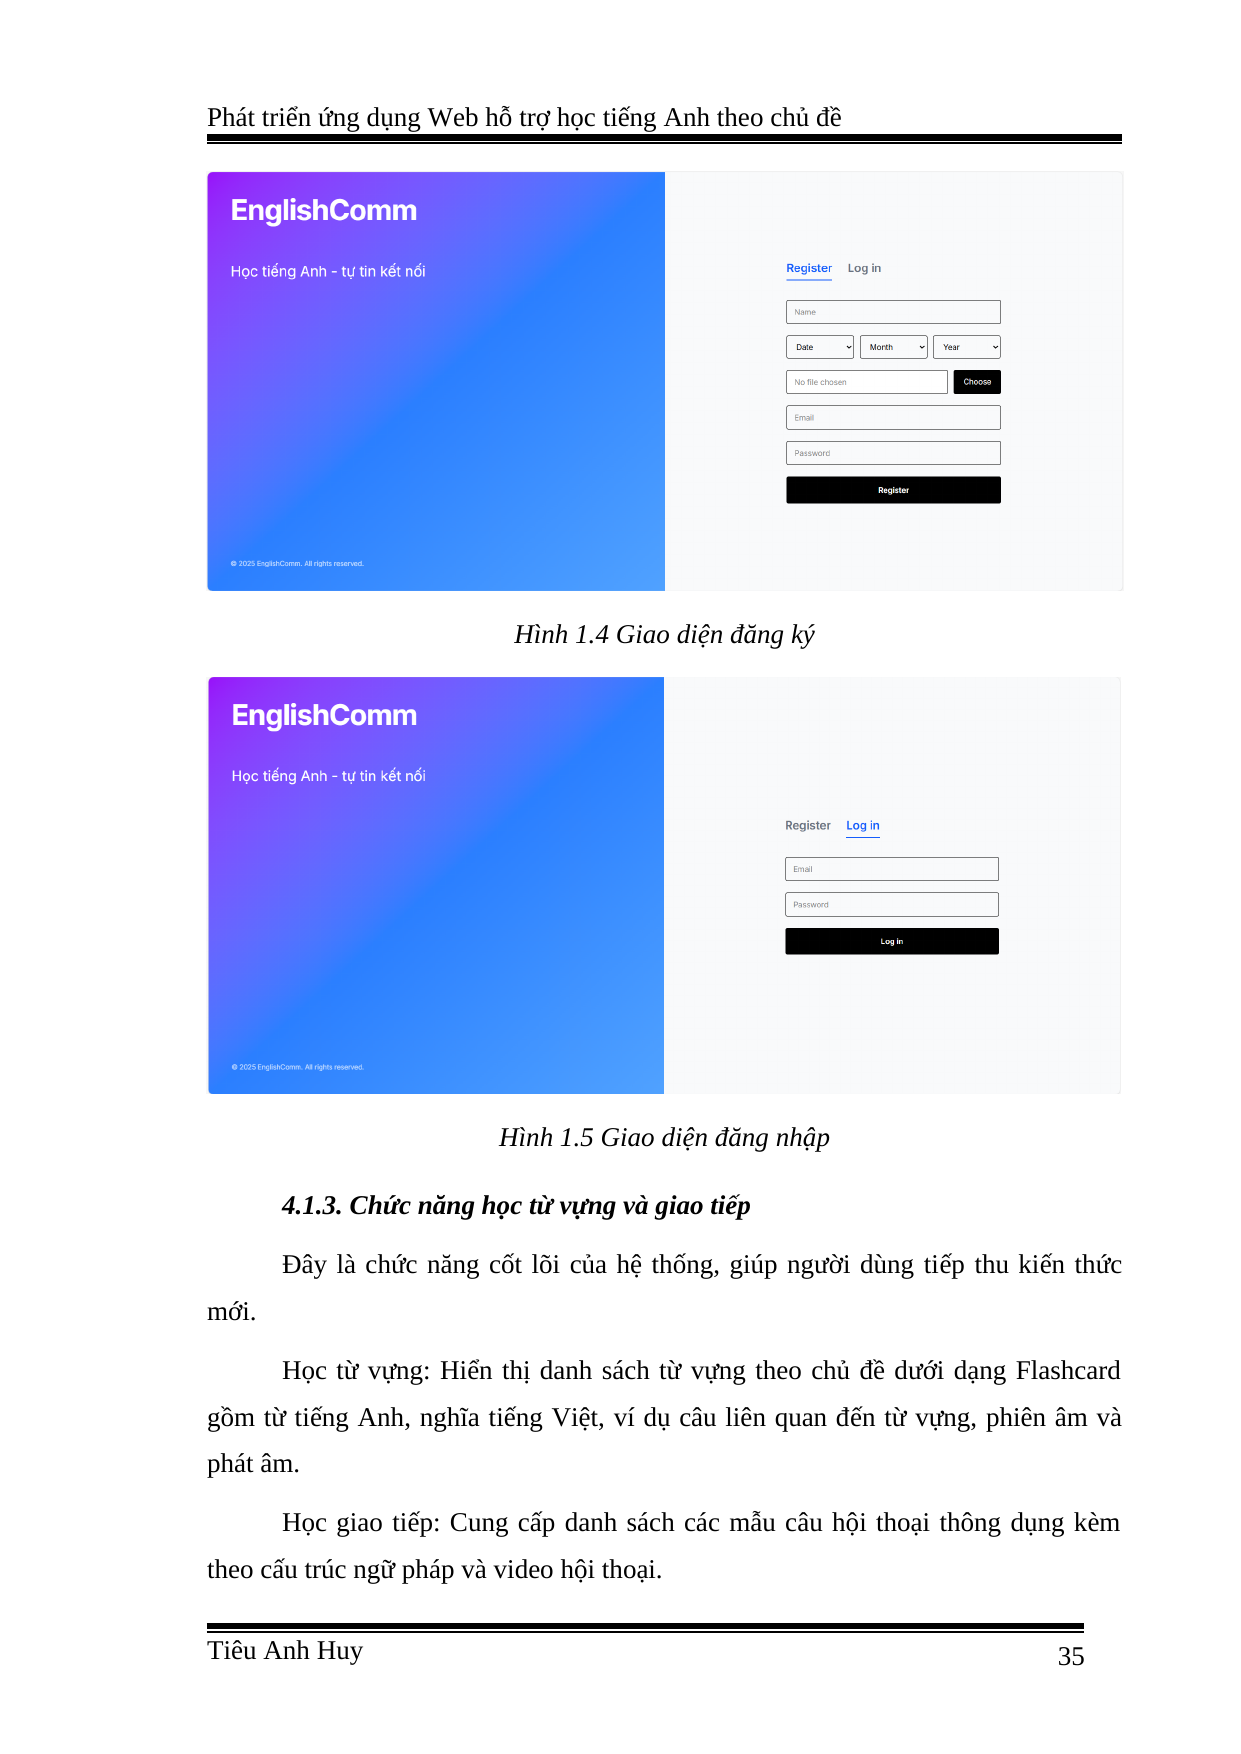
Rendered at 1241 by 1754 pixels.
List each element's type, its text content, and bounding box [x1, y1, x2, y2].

picture [206, 677, 1121, 1094]
text Hình 1.4 Giao diện đăng ký [207, 618, 1122, 649]
subtitle 4.1.3. Chức năng học từ vựng và giao tiếp [207, 1189, 1122, 1220]
text Học giao tiếp: Cung cấp danh sách các mẫu câu hội thoại thông dụng kèm theo cấu trúc ngữ pháp và video hội thoại. [207, 1506, 1122, 1584]
picture [206, 171, 1124, 591]
text Học từ vựng: Hiển thị danh sách từ vựng theo chủ đề dưới dạng Flashcard gồm từ tiếng Anh, nghĩa tiếng Việt, ví dụ câu liên quan đến từ vựng, phiên âm và phát âm. [207, 1354, 1122, 1478]
text Hình 1.5 Giao diện đăng nhập [207, 1121, 1122, 1153]
text Đây là chức năng cốt lõi của hệ thống, giúp người dùng tiếp thu kiến thức mới. [207, 1248, 1122, 1326]
